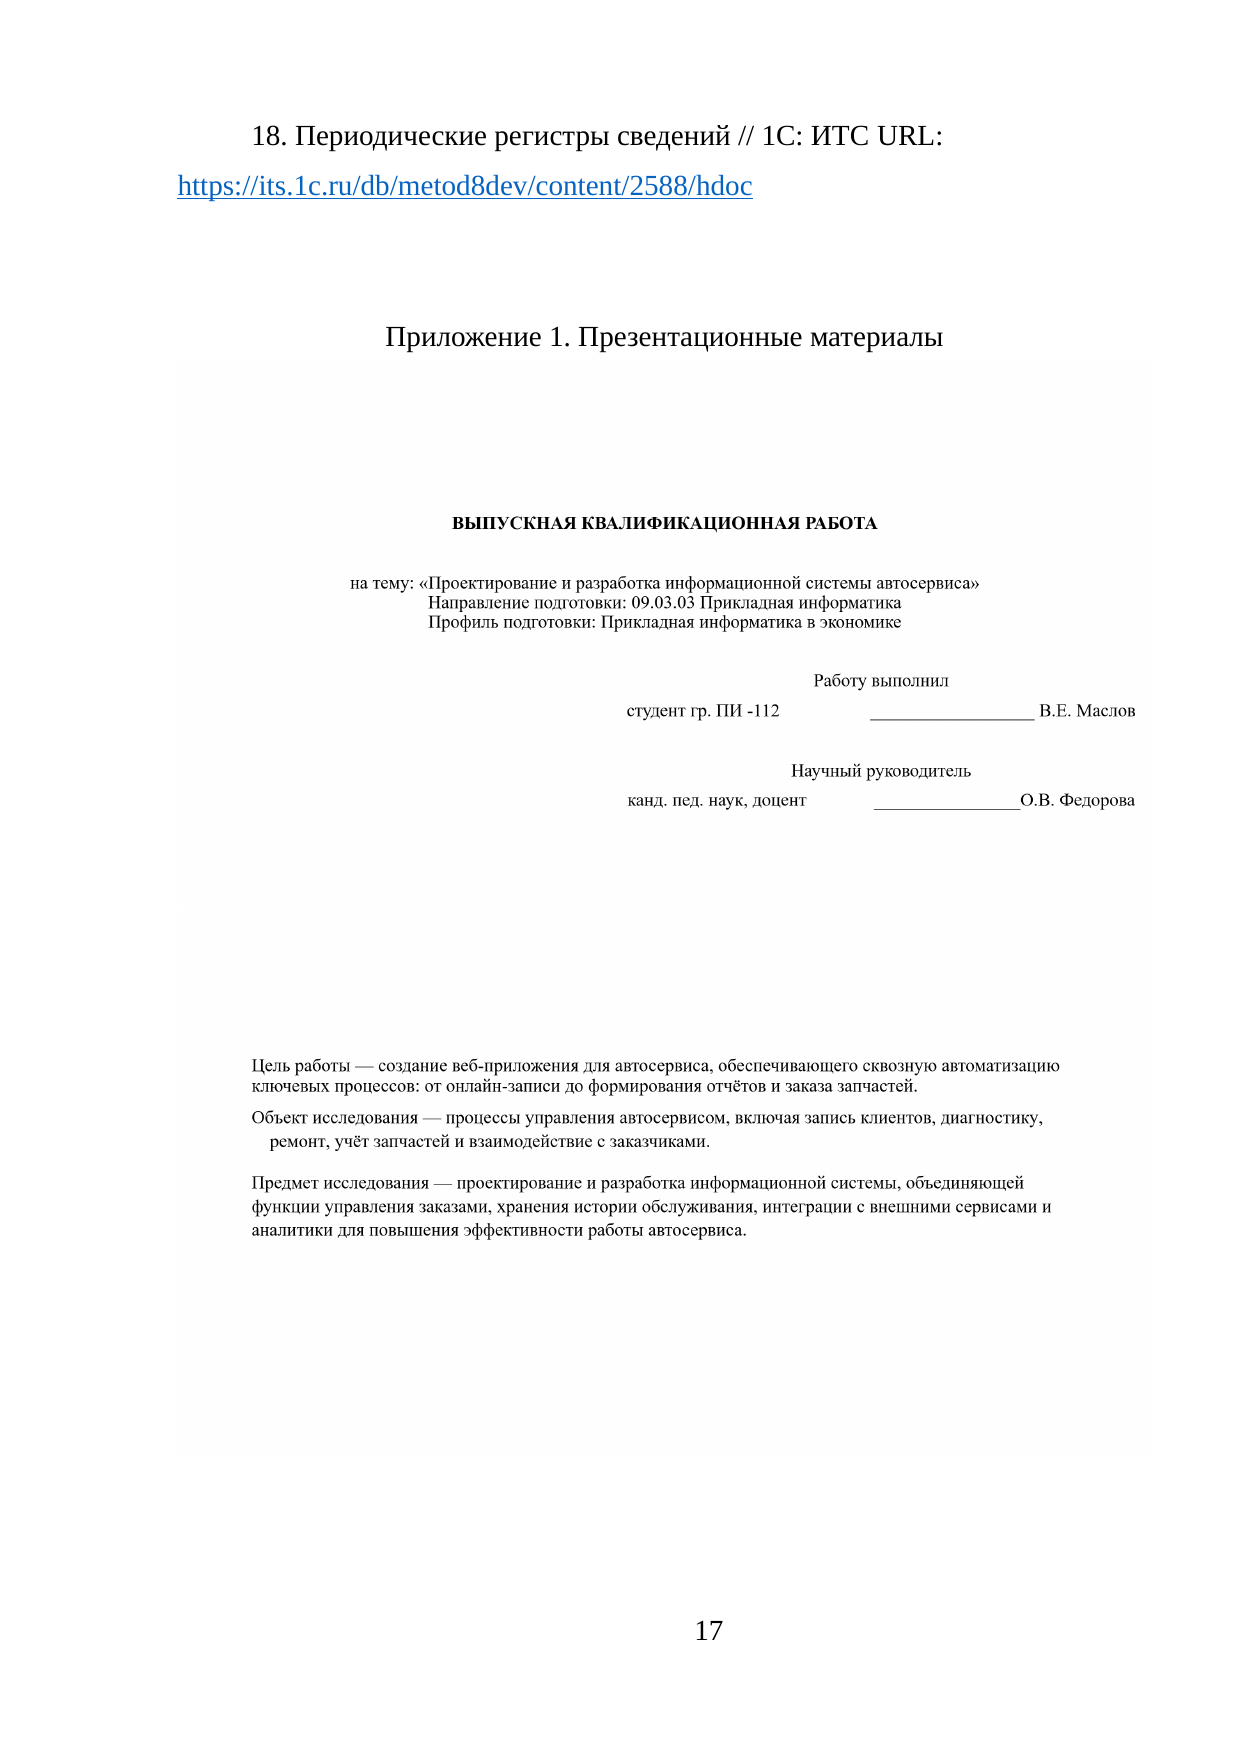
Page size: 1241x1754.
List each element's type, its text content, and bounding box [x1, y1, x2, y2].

picture [177, 906, 1152, 1455]
picture [177, 355, 1152, 904]
text Приложение 1. Презентационные материалы [177, 319, 1152, 355]
text https://its.1c.ru/db/metod8dev/content/2588/hdoc [177, 168, 1152, 202]
text 18. Периодические регистры сведений // 1С: ИТС URL: [251, 118, 1152, 152]
